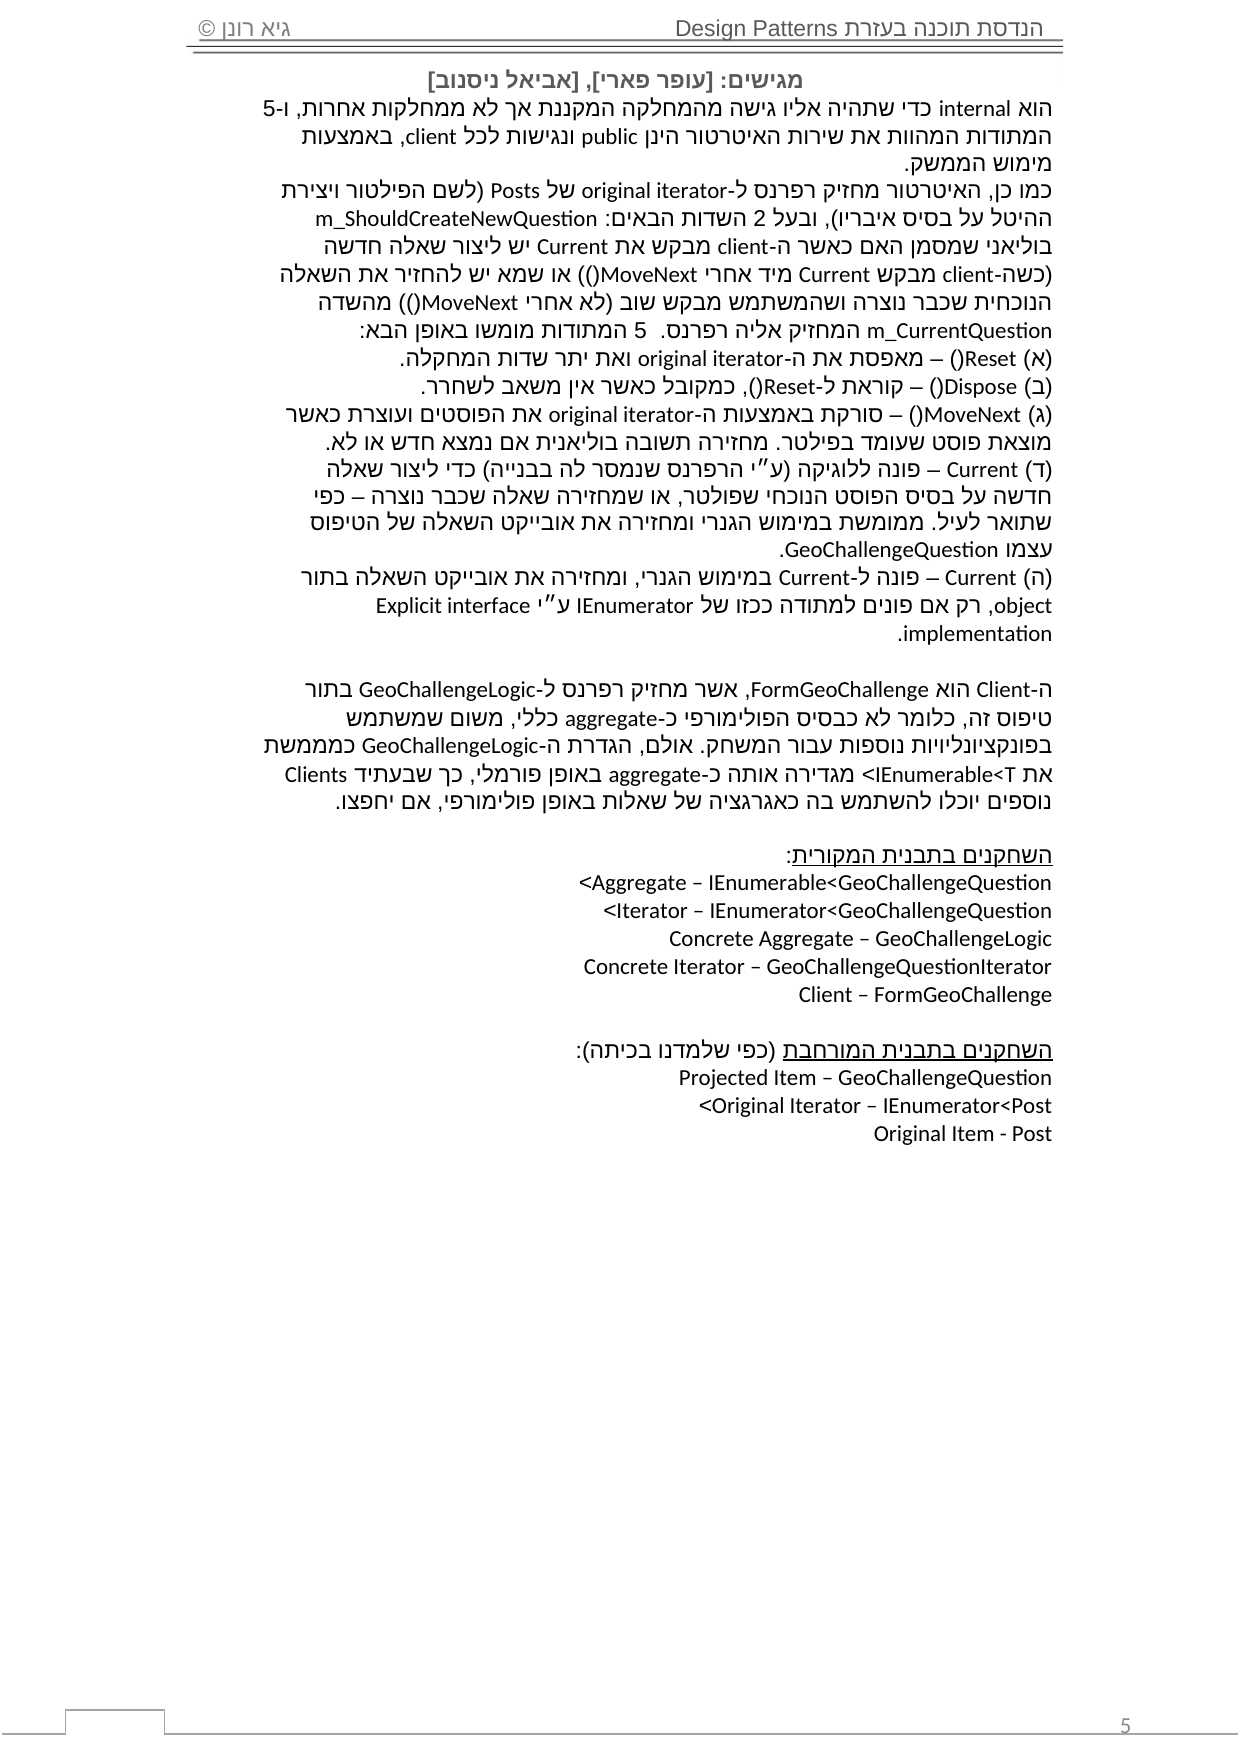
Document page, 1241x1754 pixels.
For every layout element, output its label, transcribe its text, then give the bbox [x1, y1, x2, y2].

text השחקנים בתבנית המורחבת (כפי שלמדנו בכיתה): [262, 1037, 1053, 1063]
text השחקנים בתבנית המקורית: [262, 842, 1053, 868]
picture [186, 0, 1064, 104]
text (ד) Current – פונה ללוגיקה (ע״י הרפרנס שנמסר לה בבנייה) כדי ליצור שאלה חדשה על בסיס הפוסט הנוכחי שפולטר, או שמחזירה שאלה שכבר נוצרה – כפי שתואר לעיל. ממומשת במימוש הגנרי ומחזירה את אובייקט השאלה של הטיפוס עצמו GeoChallengeQuestion. [262, 455, 1053, 563]
text (ג) MoveNext() – סורקת באמצעות ה-original iterator את הפוסטים ועוצרת כאשר מוצאת פוסט שעומד בפילטר. מחזירה תשובה בוליאנית אם נמצא חדש או לא. [262, 400, 1053, 455]
text Concrete Aggregate – GeoChallengeLogic [262, 924, 1053, 952]
text ה-Client הוא FormGeoChallenge, אשר מחזיק רפרנס ל-GeoChallengeLogic בתור טיפוס זה, כלומר לא כבסיס הפולימורפי כ-aggregate כללי, משום שמשתמש בפונקציונליויות נוספות עבור המשחק. אולם, הגדרת ה-GeoChallengeLogic כמממשת את IEnumerable<T> מגדירה אותה כ-aggregate באופן פורמלי, כך שבעתיד Clients נוספים יוכלו להשתמש בה כאגרגציה של שאלות באופן פולימורפי, אם יחפצו. [262, 676, 1053, 814]
text Original Iterator – IEnumerator<Post> [262, 1091, 1053, 1119]
text (ב) Dispose() – קוראת ל-Reset(), כמקובל כאשר אין משאב לשחרר. [262, 372, 1053, 400]
text Projected Item – GeoChallengeQuestion [262, 1063, 1053, 1091]
text Aggregate – IEnumerable<GeoChallengeQuestion> [262, 868, 1053, 896]
text כמו כן, האיטרטור מחזיק רפרנס ל-original iterator של Posts (לשם הפילטור ויצירת ההיטל על בסיס איבריו), ובעל 2 השדות הבאים: m_ShouldCreateNewQuestion בוליאני שמסמן האם כאשר ה-client מבקש את Current יש ליצור שאלה חדשה (כשה-client מבקש Current מיד אחרי MoveNext()) או שמא יש להחזיר את השאלה הנוכחית שכבר נוצרה ושהמשתמש מבקש שוב (לא אחרי MoveNext()) מהשדה m_CurrentQuestion המחזיק אליה רפרנס. 5 המתודות מומשו באופן הבא: [262, 176, 1053, 344]
text Iterator – IEnumerator<GeoChallengeQuestion> [262, 896, 1053, 924]
text (ה) Current – פונה ל-Current במימוש הגנרי, ומחזירה את אובייקט השאלה בתור object, רק אם פונים למתודה ככזו של IEnumerator ע״י Explicit interface implementation. [262, 563, 1053, 648]
text Concrete Iterator – GeoChallengeQuestionIterator [262, 952, 1053, 981]
text (א) Reset() – מאפסת את ה-original iterator ואת יתר שדות המחקלה. [262, 344, 1053, 372]
text Client – FormGeoChallenge [262, 981, 1053, 1008]
text Original Item - Post [262, 1119, 1053, 1147]
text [262, 94, 1053, 176]
